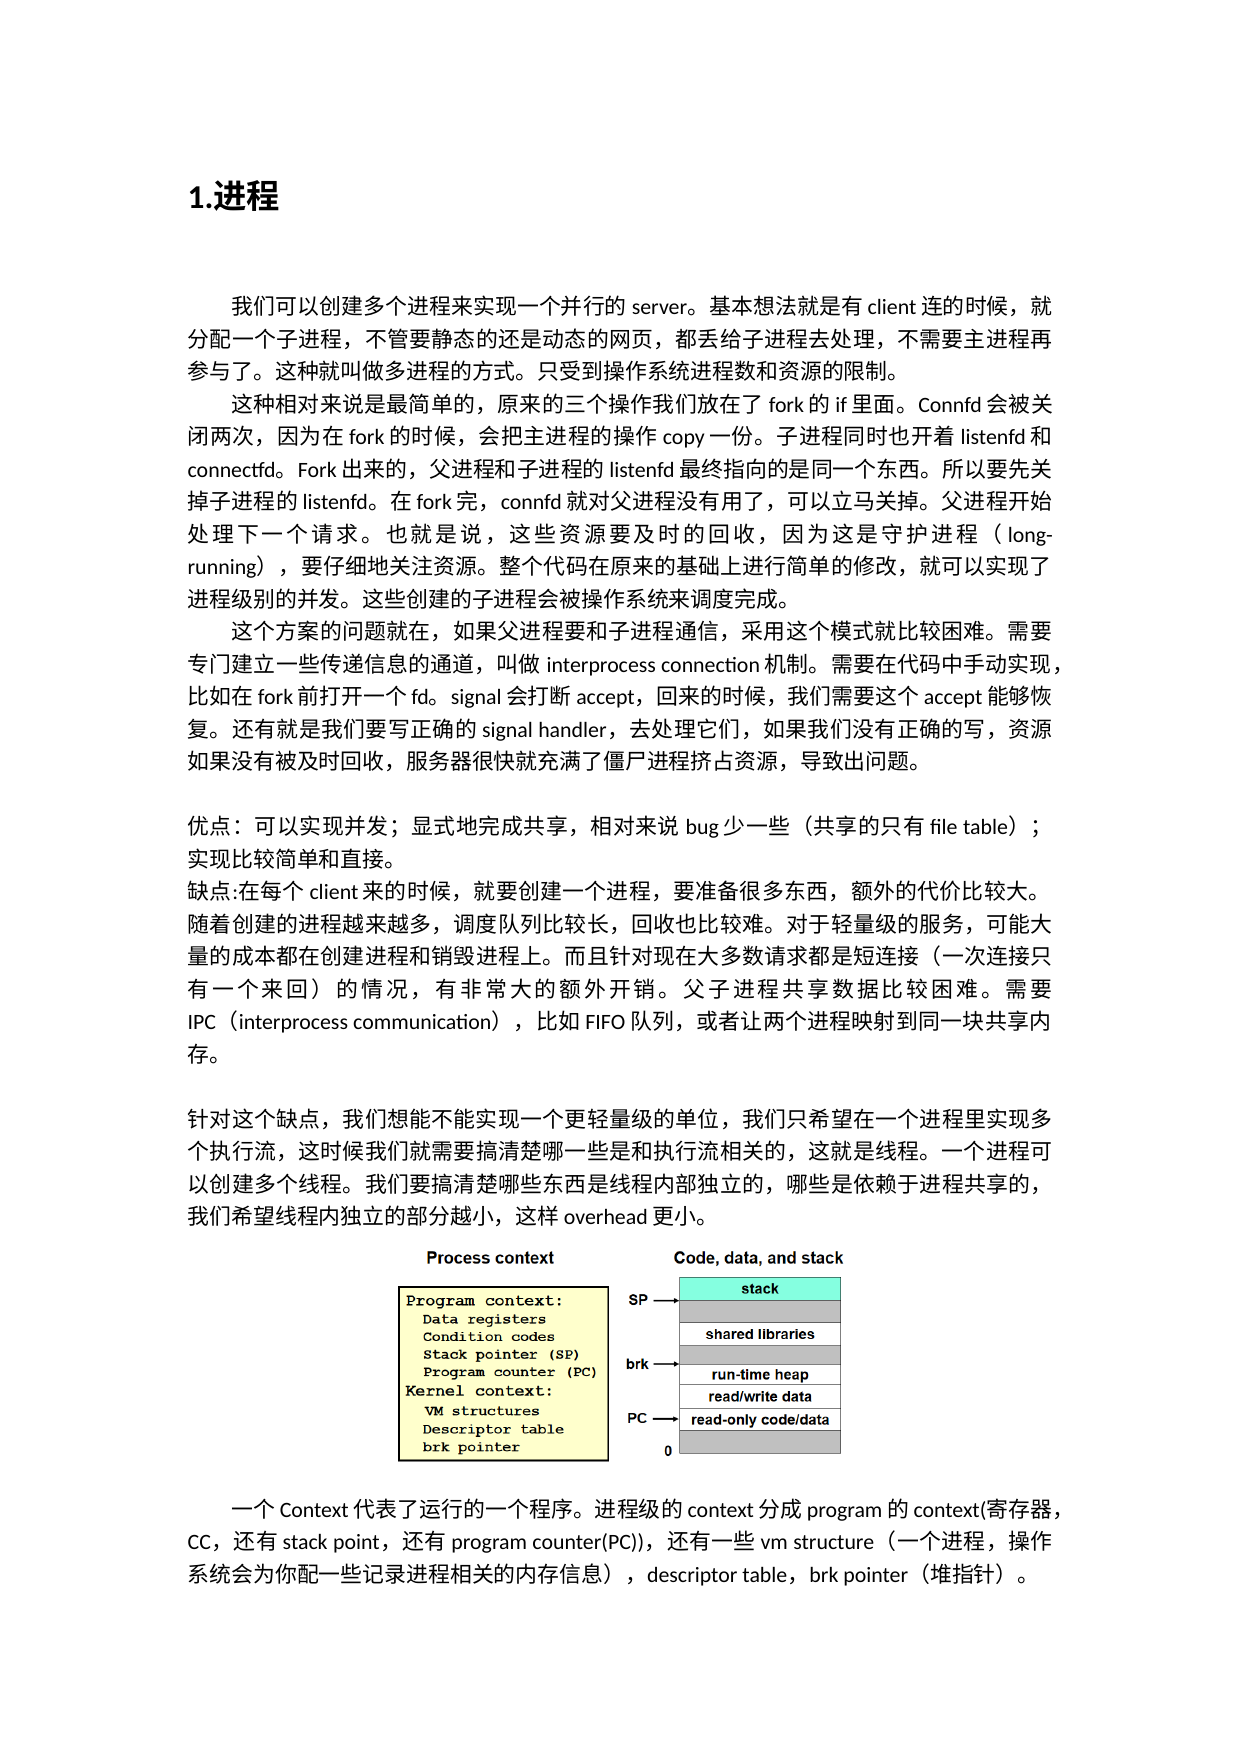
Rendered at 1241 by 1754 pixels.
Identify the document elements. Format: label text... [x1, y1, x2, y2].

subtitle 1.进程 [187, 162, 1053, 227]
list 优点：可以实现并发；显式地完成共享，相对来说bug少一些（共享的只有file table）；实现比较简单和直接。 [187, 809, 1053, 874]
list 这个方案的问题就在，如果父进程要和子进程通信，采用这个模式就比较困难。需要专门建立一些传递信息的通道，叫做interprocess connection机制。需要在代码中手动实现，比如在fork前打开一个fd。signal会打断accept，回来的时候，我们需要这个accept能够恢复。还有就是我们要写正确的signal handler，去处理它们，如果我们没有正确的写，资源如果没有被及时回收，服务器很快就充满了僵尸进程挤占资源，导致出问题。 [187, 614, 1053, 776]
list 我们可以创建多个进程来实现一个并行的server。基本想法就是有client连的时候，就分配一个子进程，不管要静态的还是动态的网页，都丢给子进程去处理，不需要主进程再参与了。这种就叫做多进程的方式。只受到操作系统进程数和资源的限制。 [187, 289, 1053, 386]
list 这种相对来说是最简单的，原来的三个操作我们放在了fork的if里面。Connfd会被关闭两次，因为在fork的时候，会把主进程的操作copy一份。子进程同时也开着listenfd和connectfd。Fork出来的，父进程和子进程的listenfd最终指向的是同一个东西。所以要先关掉子进程的listenfd。在fork完，connfd就对父进程没有用了，可以立马关掉。父进程开始处理下一个请求。也就是说，这些资源要及时的回收，因为这是守护进程（long-running），要仔细地关注资源。整个代码在原来的基础上进行简单的修改，就可以实现了进程级别的并发。这些创建的子进程会被操作系统来调度完成。 [187, 386, 1053, 614]
list 一个Context代表了运行的一个程序。进程级的context分成program的context(寄存器，CC，还有stack point，还有program counter(PC))，还有一些vm structure（一个进程，操作系统会为你配一些记录进程相关的内存信息），descriptor table，brk pointer（堆指针）。 [187, 1491, 1053, 1589]
picture [383, 1231, 857, 1471]
list 针对这个缺点，我们想能不能实现一个更轻量级的单位，我们只希望在一个进程里实现多个执行流，这时候我们就需要搞清楚哪一些是和执行流相关的，这就是线程。一个进程可以创建多个线程。我们要搞清楚哪些东西是线程内部独立的，哪些是依赖于进程共享的，我们希望线程内独立的部分越小，这样overhead更小。 [187, 1101, 1053, 1231]
list 缺点:在每个client来的时候，就要创建一个进程，要准备很多东西，额外的代价比较大。随着创建的进程越来越多，调度队列比较长，回收也比较难。对于轻量级的服务，可能大量的成本都在创建进程和销毁进程上。而且针对现在大多数请求都是短连接（一次连接只有一个来回）的情况，有非常大的额外开销。父子进程共享数据比较困难。需要IPC（interprocess communication），比如FIFO队列，或者让两个进程映射到同一块共享内存。 [187, 874, 1053, 1069]
